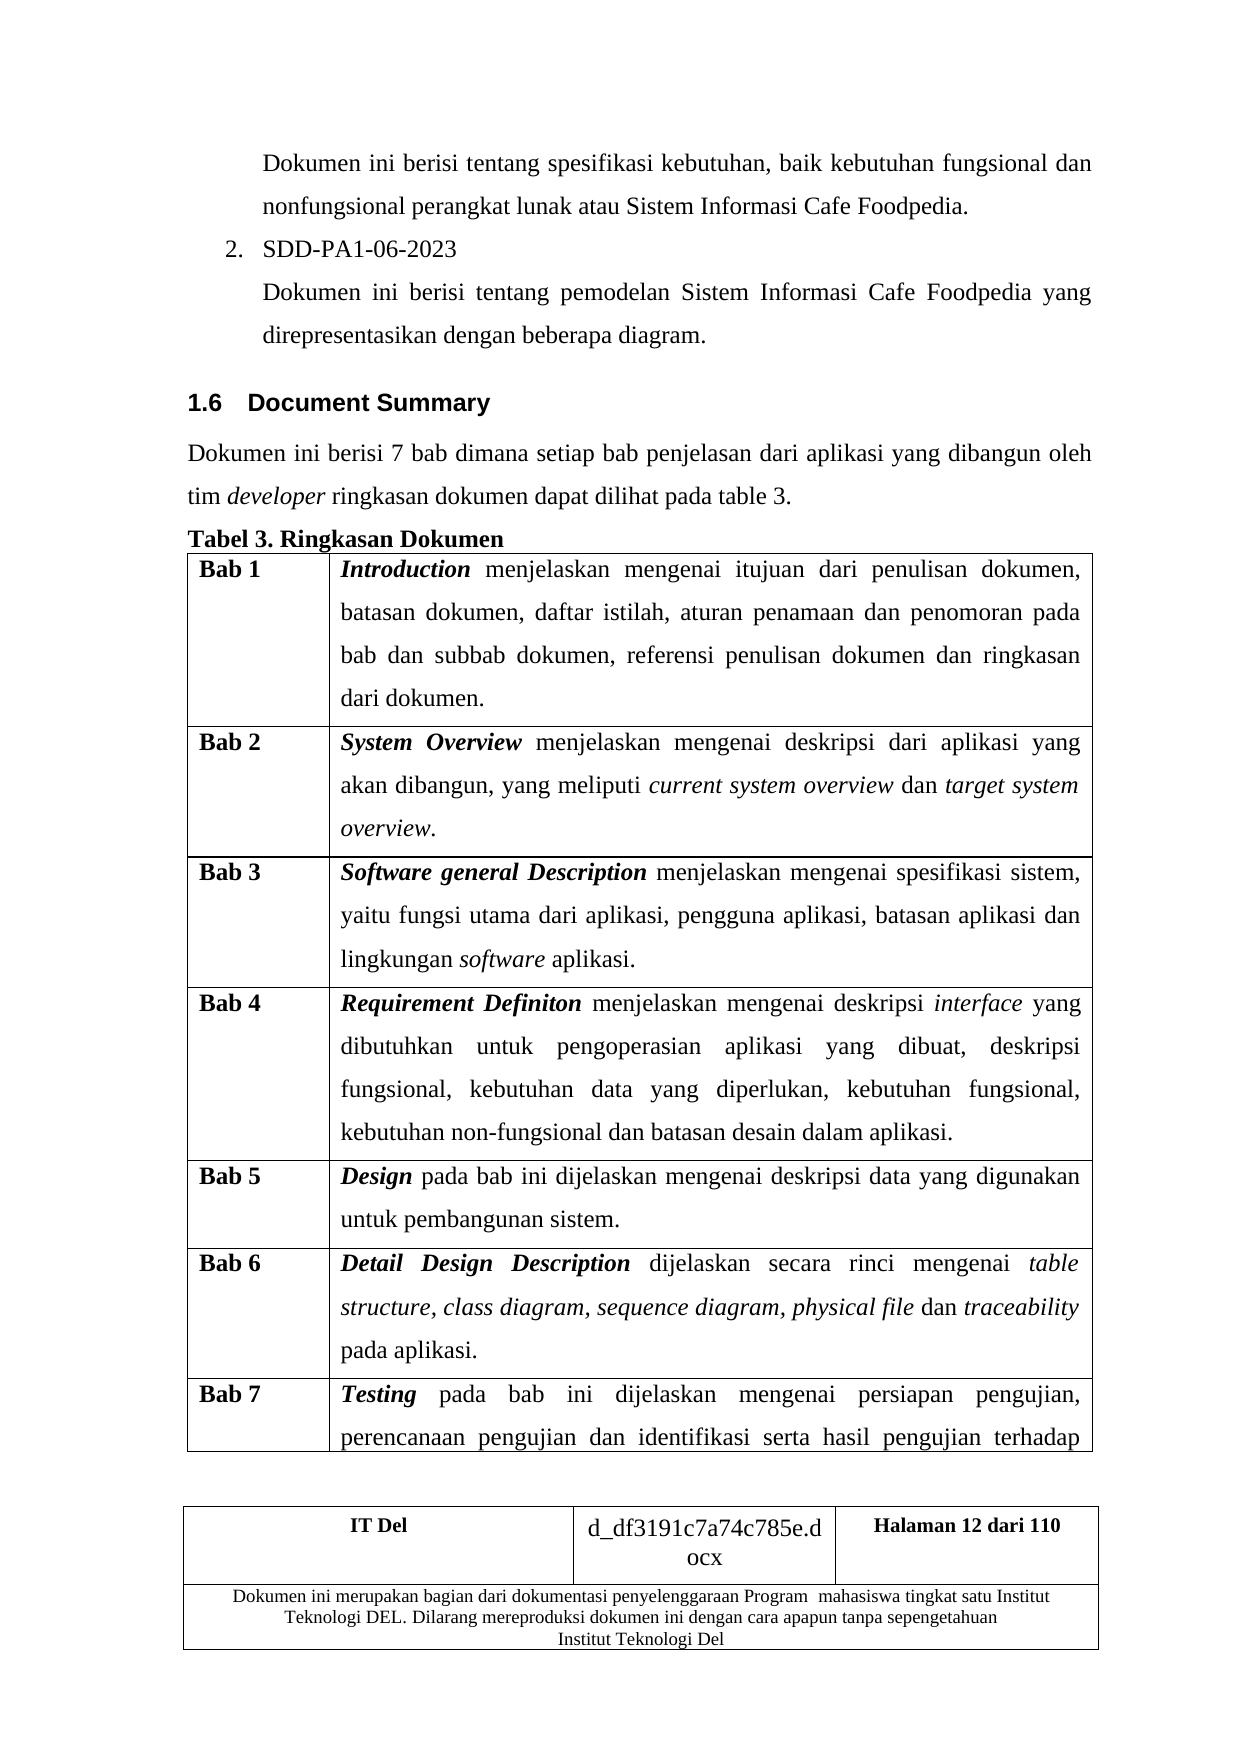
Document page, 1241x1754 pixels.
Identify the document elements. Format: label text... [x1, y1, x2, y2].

table_cell Bab 3 [188, 858, 329, 987]
table_cell Design pada bab ini dijelaskan mengenai deskripsi data yang digunakan untuk pembangunan sistem. [330, 1161, 1092, 1247]
text Tabel 3. Ringkasan Dokumen [187, 524, 1092, 553]
table_header Bab 1 [188, 554, 329, 726]
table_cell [330, 1379, 1092, 1451]
table_header Introduction menjelaskan mengenai itujuan dari penulisan dokumen, batasan dokumen, daftar istilah, aturan penamaan dan penomoran pada bab dan subbab dokumen, referensi penulisan dokumen dan ringkasan dari dokumen. [330, 554, 1092, 726]
list Dokumen ini berisi tentang spesifikasi kebutuhan, baik kebutuhan fungsional dan nonfungsional perangkat lunak atau Sistem Informasi Cafe Foodpedia. [262, 148, 1092, 219]
subtitle Document Summary [187, 388, 1092, 417]
table_cell Software general Description menjelaskan mengenai spesifikasi sistem, yaitu fungsi utama dari aplikasi, pengguna aplikasi, batasan aplikasi dan lingkungan software aplikasi. [330, 858, 1092, 987]
table_cell Bab 6 [188, 1249, 329, 1378]
table_cell Detail Design Description dijelaskan secara rinci mengenai table structure, class diagram, sequence diagram, physical file dan traceability pada aplikasi. [330, 1249, 1092, 1378]
table_cell System Overview menjelaskan mengenai deskripsi dari aplikasi yang akan dibangun, yang meliputi current system overview dan target system overview. [330, 727, 1092, 856]
table_cell Bab 5 [188, 1161, 329, 1247]
table_cell Bab 4 [188, 988, 329, 1160]
table_cell Bab 2 [188, 727, 329, 856]
table_cell Bab 7 [188, 1379, 329, 1451]
text Dokumen ini berisi 7 bab dimana setiap bab penjelasan dari aplikasi yang dibangun oleh tim developer ringkasan dokumen dapat dilihat pada table 3. [187, 438, 1092, 509]
table_cell Requirement Definiton menjelaskan mengenai deskripsi interface yang dibutuhkan untuk pengoperasian aplikasi yang dibuat, deskripsi fungsional, kebutuhan data yang diperlukan, kebutuhan fungsional, kebutuhan non-fungsional dan batasan desain dalam aplikasi. [330, 988, 1092, 1160]
list Dokumen ini berisi tentang pemodelan Sistem Informasi Cafe Foodpedia yang direpresentasikan dengan beberapa diagram. [262, 277, 1092, 349]
list SDD-PA1-06-2023 [225, 234, 1092, 263]
